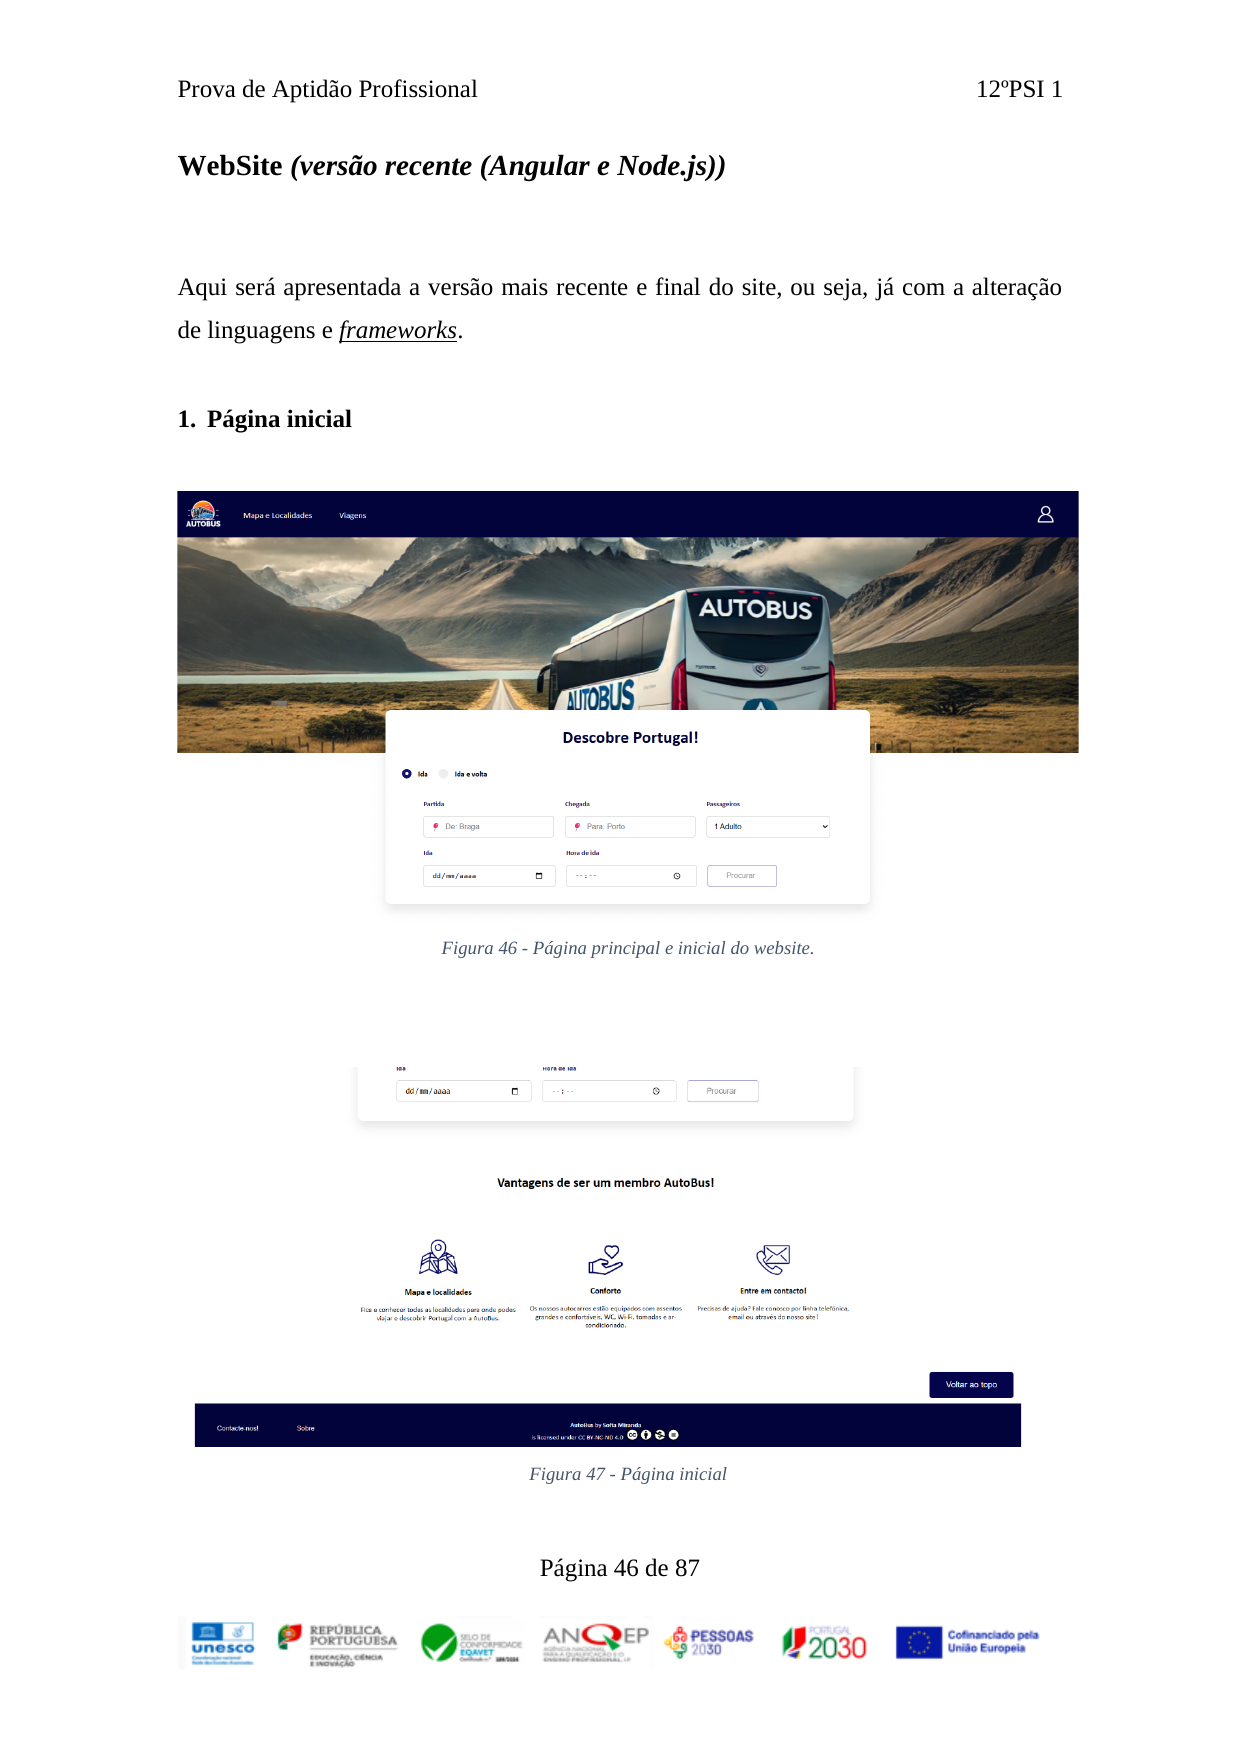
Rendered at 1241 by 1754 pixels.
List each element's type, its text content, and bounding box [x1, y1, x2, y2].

picture [177, 1615, 1084, 1677]
picture [177, 491, 1079, 922]
picture [194, 1067, 1022, 1447]
text Aqui será apresentada a versão mais recente e final do site, ou seja, já com a alteração de linguagens e frameworks. [177, 272, 1063, 344]
subtitle WebSite (versão recente (Angular e Node.js)) [177, 148, 1063, 181]
list Página inicial [177, 404, 1063, 432]
text Figura 46 - Página principal e inicial do website. [195, 937, 1063, 958]
